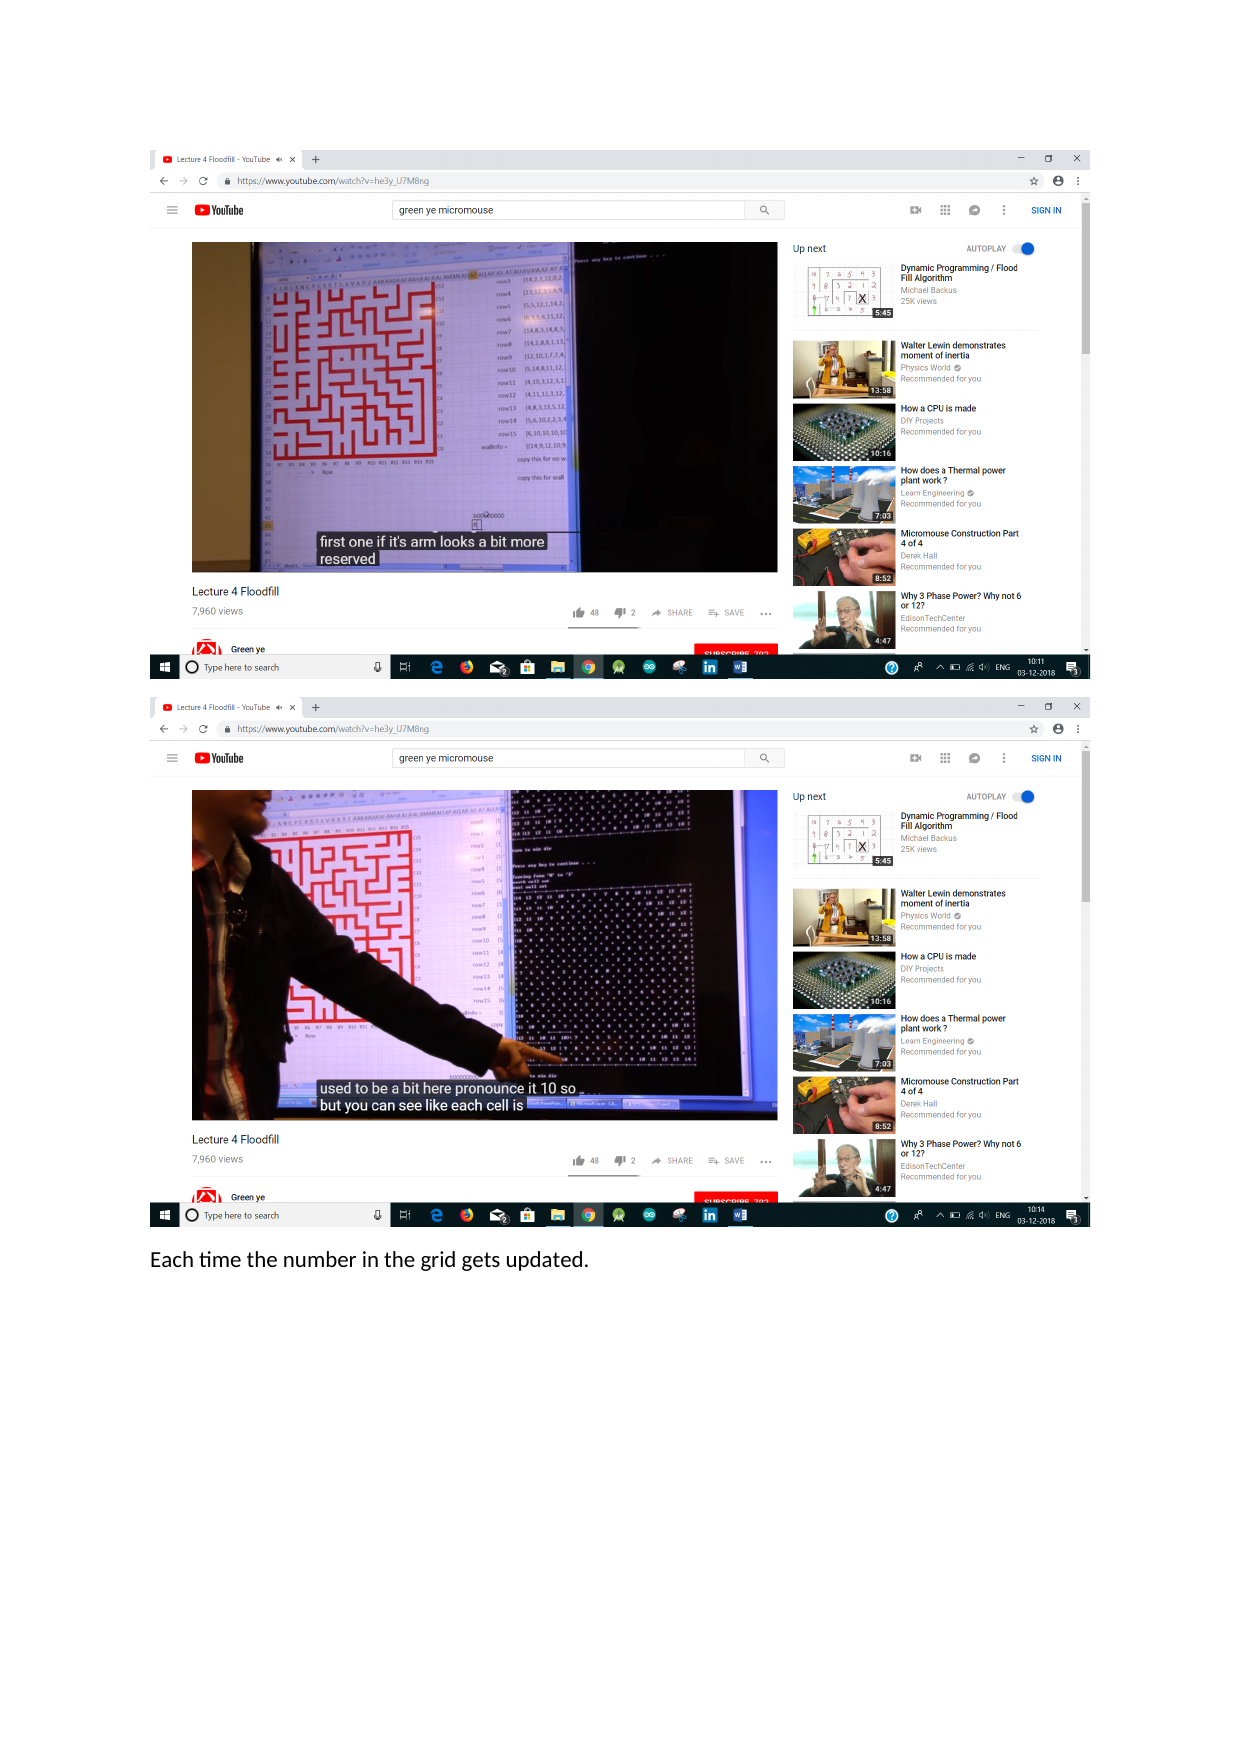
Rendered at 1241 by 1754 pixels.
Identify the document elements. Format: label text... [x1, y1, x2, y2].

text Each time the number in the grid gets updated. [150, 1245, 1090, 1273]
picture [150, 150, 1091, 679]
picture [150, 697, 1091, 1227]
